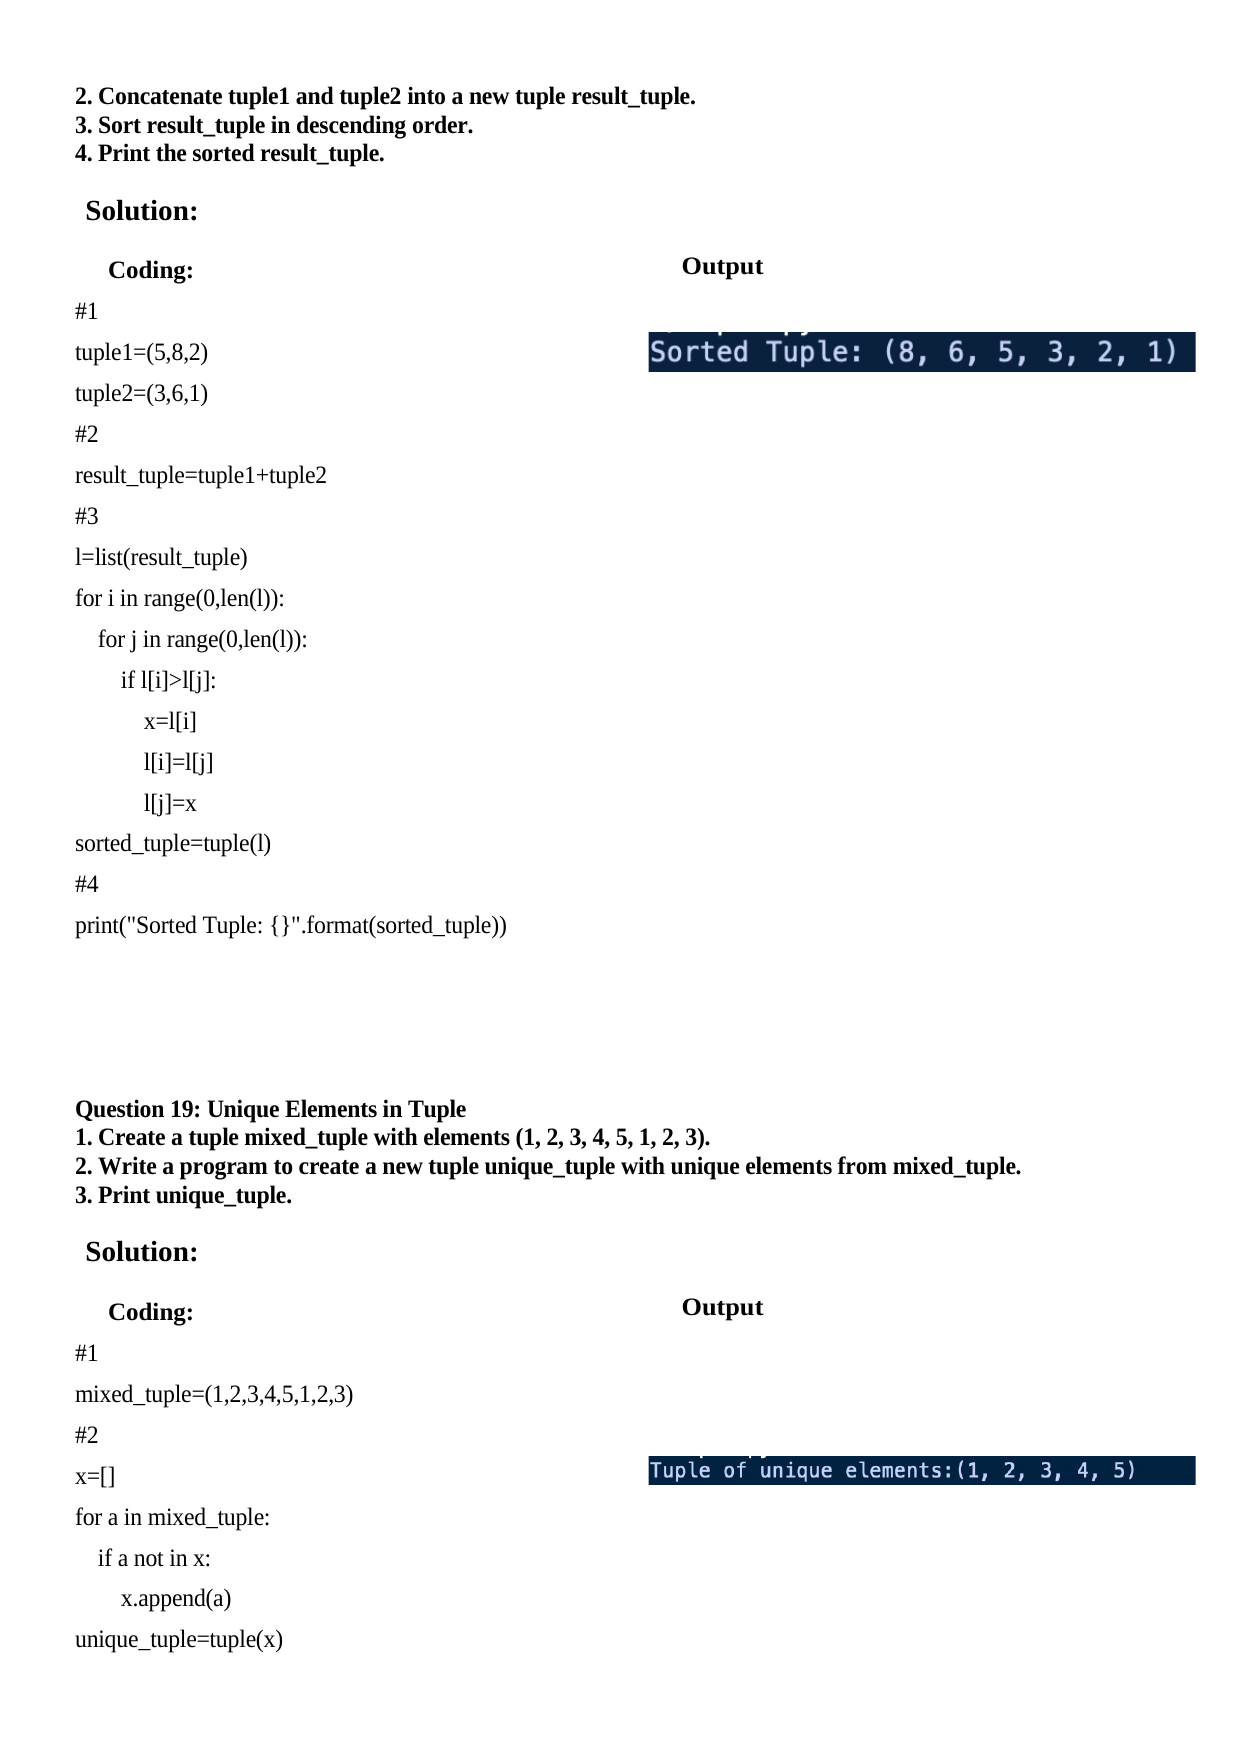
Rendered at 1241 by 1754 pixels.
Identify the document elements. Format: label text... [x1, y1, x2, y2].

list 3. Sort result_tuple in descending order. [75, 110, 1165, 138]
list 1. Create a tuple mixed_tuple with elements (1, 2, 3, 4, 5, 1, 2, 3). [75, 1122, 1165, 1151]
picture [648, 1456, 1196, 1485]
list Question 19: Unique Elements in Tuple [75, 1094, 1165, 1122]
table_header Coding: #1 tuple1=(5,8,2) tuple2=(3,6,1) #2 result_tuple=tuple1+tuple2 #3 l=list(result_tuple) for i in range(0,len(l)): for j in range(0,len(l)): if l[i]>l[j]: x=l[i] l[i]=l[j] l[j]=x sorted_tuple=tuple(l) #4 print("Sorted Tuple: {}".format(sorted_tuple)) [64, 227, 637, 978]
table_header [64, 1269, 637, 1653]
subtitle Solution: [85, 193, 1165, 226]
table_header Output [638, 227, 1195, 978]
subtitle Solution: [85, 1234, 1165, 1268]
picture [648, 332, 1196, 372]
table_header Output [638, 1269, 1195, 1653]
list 4. Print the sorted result_tuple. [75, 138, 1165, 167]
list 2. Concatenate tuple1 and tuple2 into a new tuple result_tuple. [75, 81, 1165, 110]
list 3. Print unique_tuple. [75, 1180, 1165, 1209]
list 2. Write a program to create a new tuple unique_tuple with unique elements from mixed_tuple. [75, 1151, 1165, 1180]
